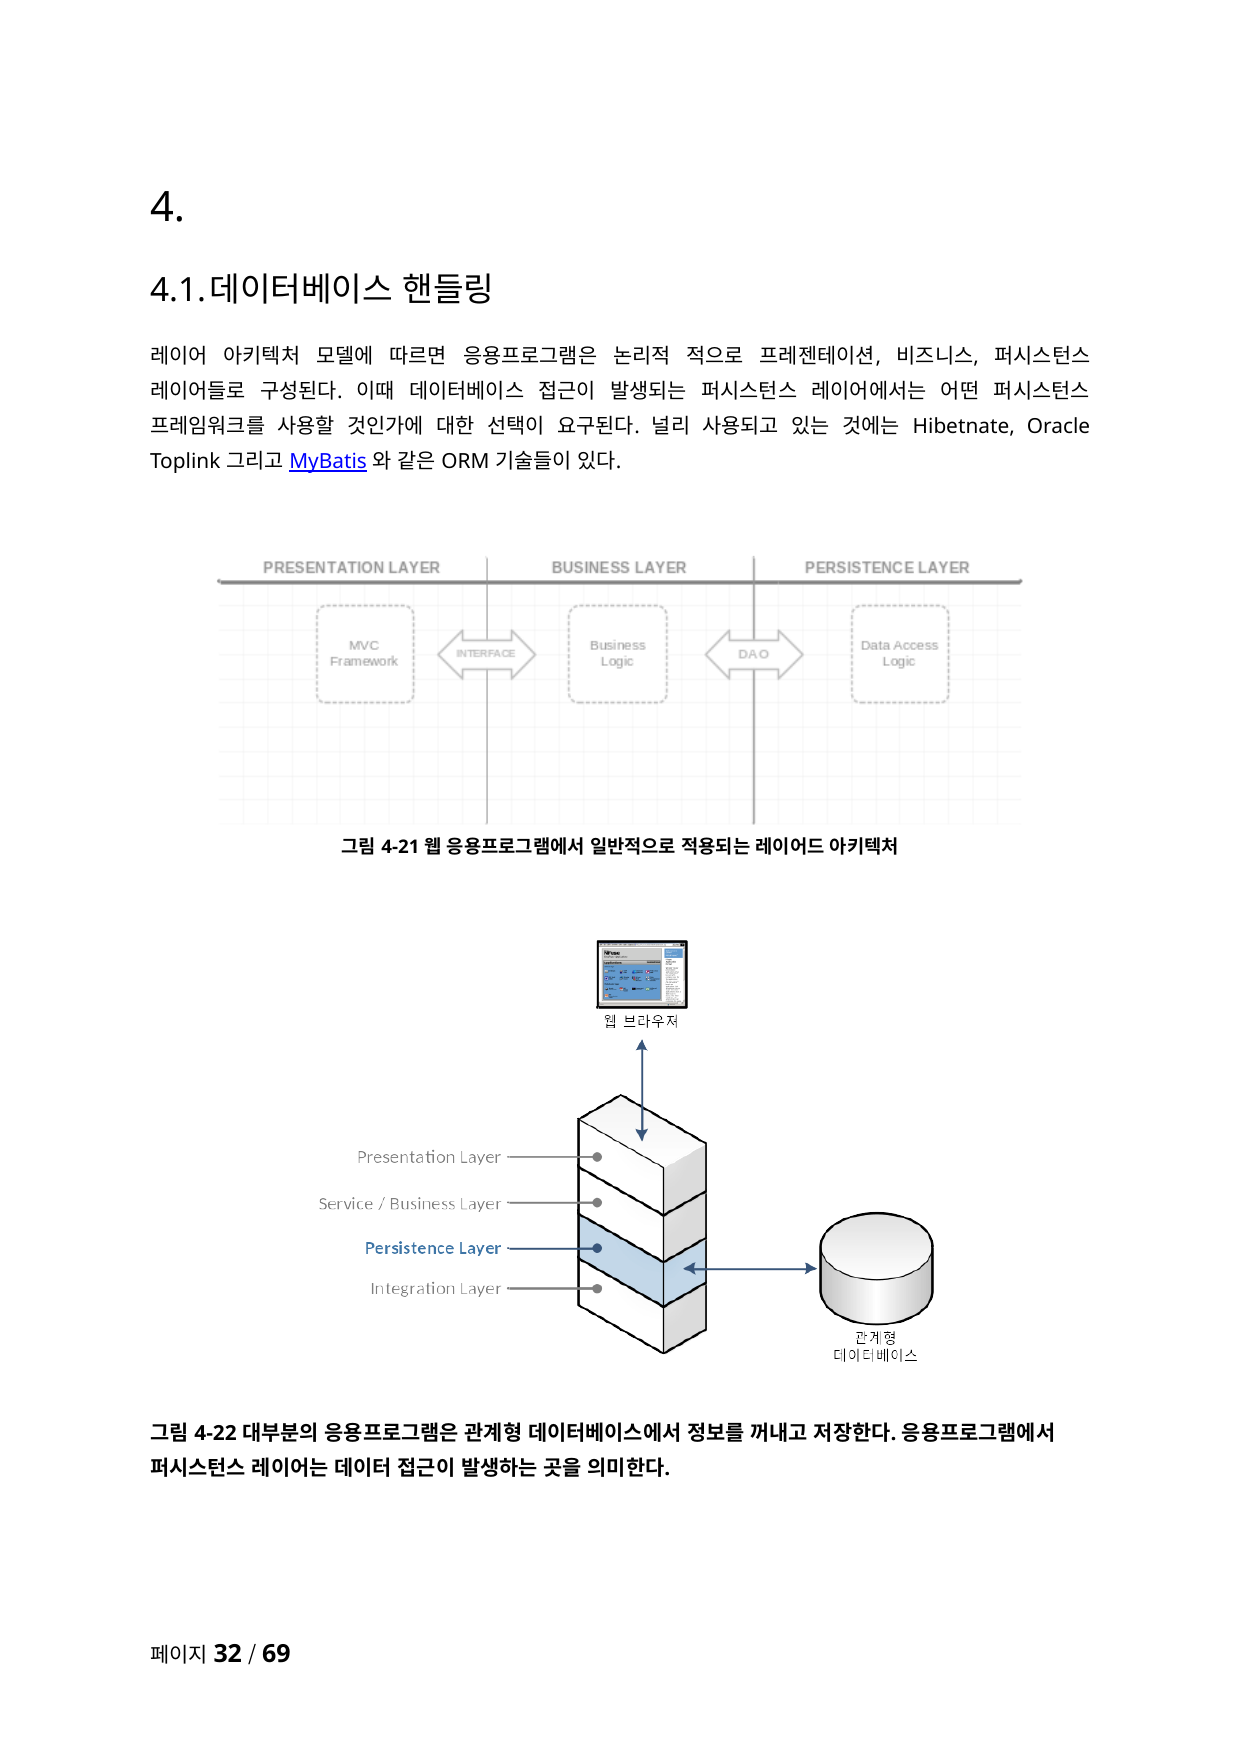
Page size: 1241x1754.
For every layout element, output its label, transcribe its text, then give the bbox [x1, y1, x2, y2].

subtitle 데이터베이스 핸들링 [150, 263, 1090, 312]
text 레이어 아키텍처 모델에 따르면 응용프로그램은 논리적 적으로 프레젠테이션, 비즈니스, 퍼시스턴스 레이어들로 구성된다. 이때 데이터베이스 접근이 발생되는 퍼시스턴스 레이어에서는 어떤 퍼시스턴스 프레임워크를 사용할 것인가에 대한 선택이 요구된다. 널리 사용되고 있는 것에는 Hibetnate, Oracle Toplink 그리고 MyBatis 와 같은 ORM 기술들이 있다. [150, 340, 1090, 474]
